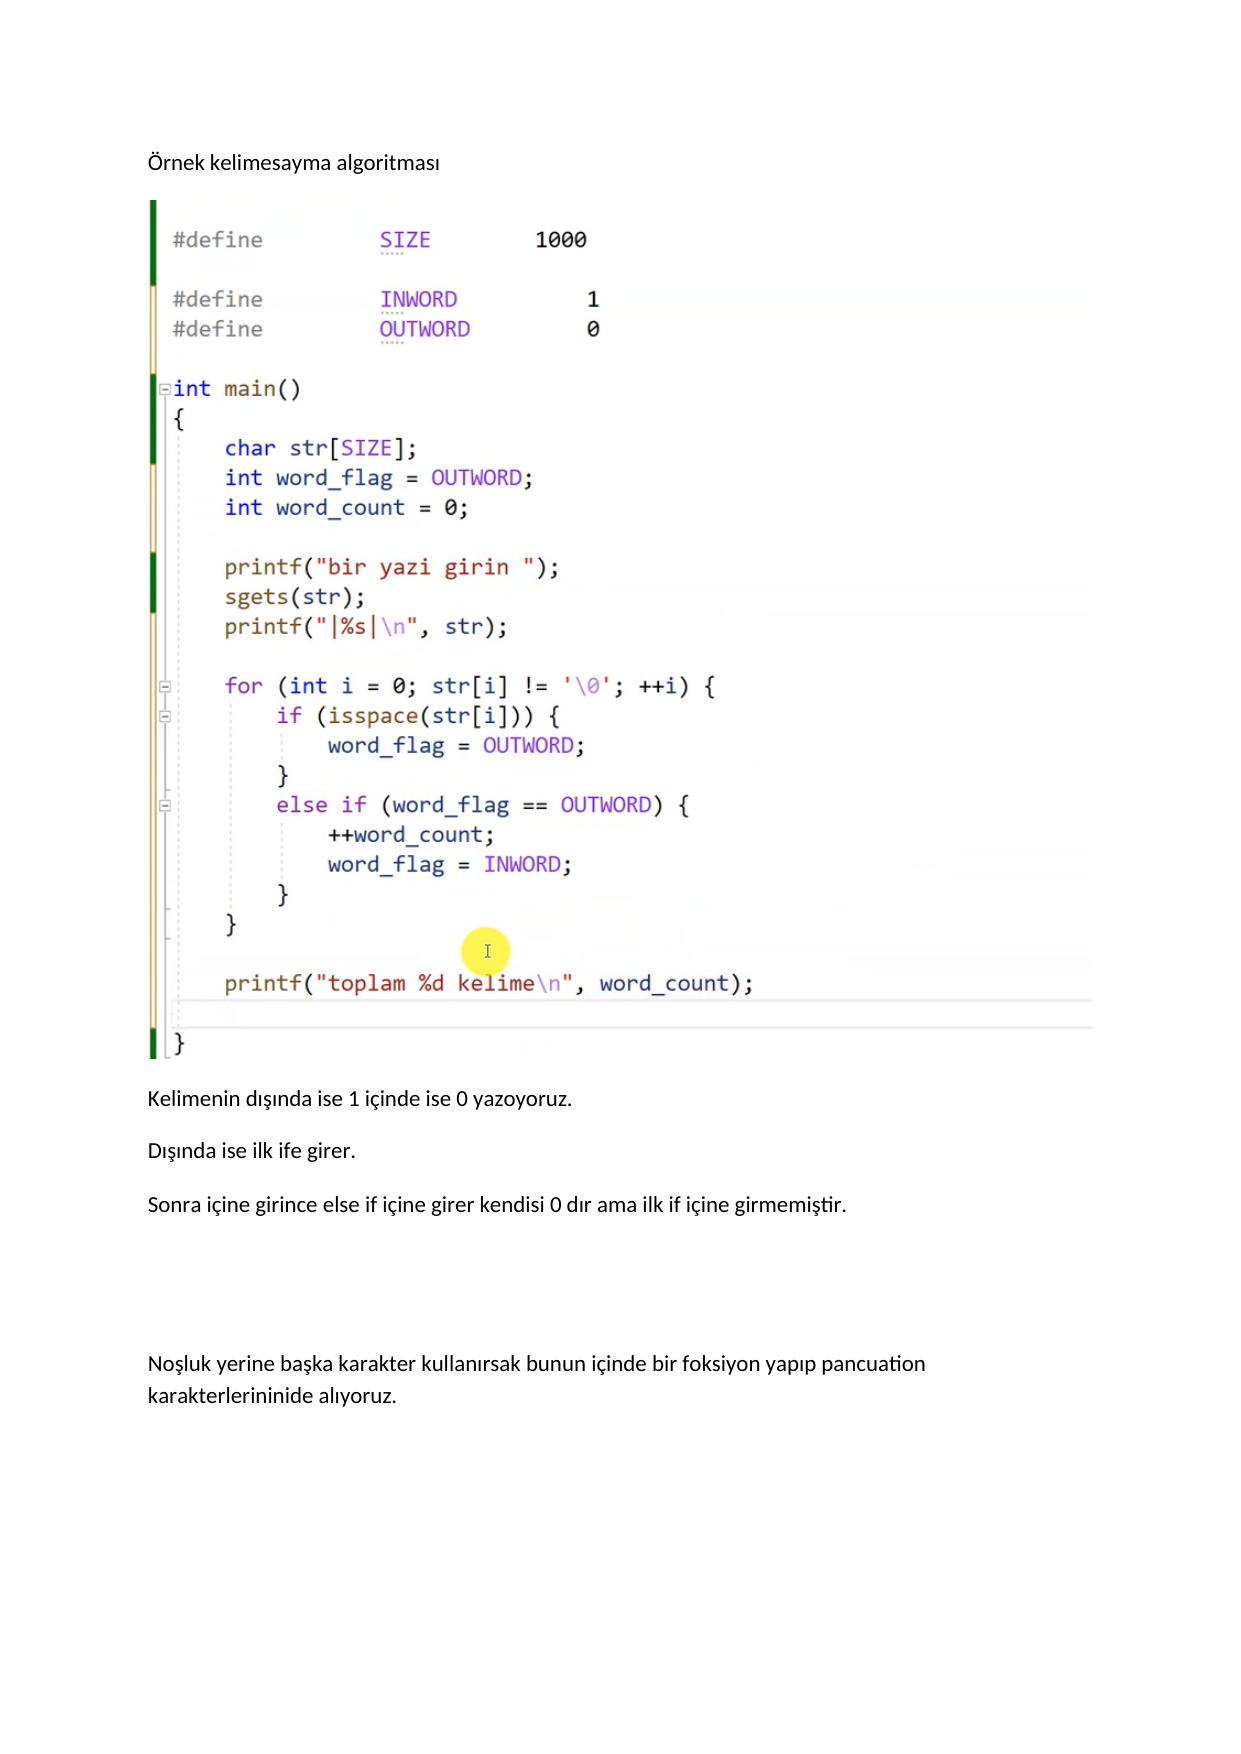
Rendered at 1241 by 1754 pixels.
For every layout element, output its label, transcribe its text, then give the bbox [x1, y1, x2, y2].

text Sonra içine girince else if içine girer kendisi 0 dır ama ilk if içine girmemiştir. [148, 1190, 1093, 1218]
text Örnek kelimesayma algoritması [148, 148, 1093, 176]
picture [147, 200, 1093, 1059]
text Noşluk yerine başka karakter kullanırsak bunun içinde bir foksiyon yapıp pancuation karakterlerininide alıyoruz. [148, 1349, 1093, 1409]
text Kelimenin dışında ise 1 içinde ise 0 yazoyoruz. [148, 1084, 1093, 1112]
text Dışında ise ilk ife girer. [148, 1137, 1093, 1165]
